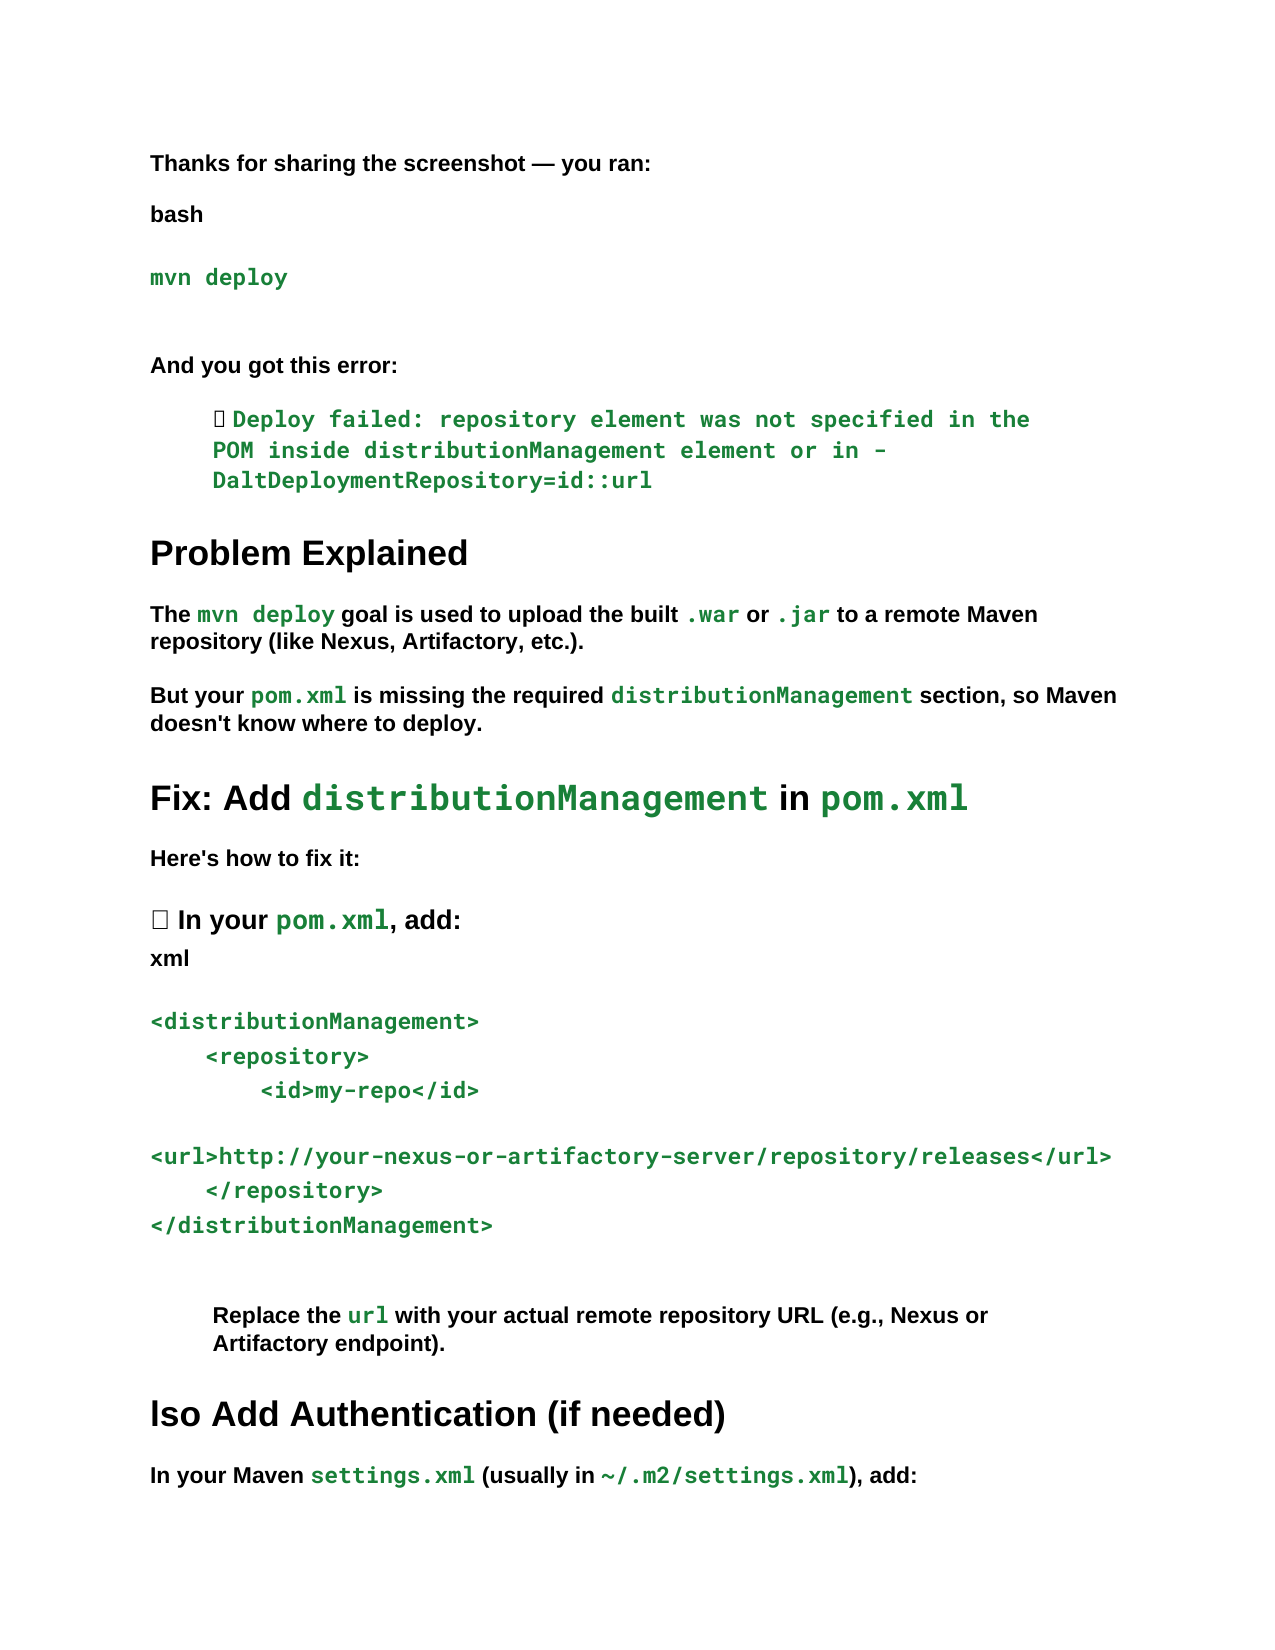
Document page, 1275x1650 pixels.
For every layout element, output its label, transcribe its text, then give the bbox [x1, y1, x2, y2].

text <distributionManagement> [150, 1005, 1125, 1036]
text ❌ Deploy failed: repository element was not specified in the POM inside distributionManagement element or in -DaltDeploymentRepository=id::url [212, 403, 1062, 495]
text <id>my-repo</id> [150, 1075, 1125, 1105]
text <url>http://your-nexus-or-artifactory-server/repository/releases</url> [150, 1109, 1125, 1170]
text In your Maven settings.xml (usually in ~/.m2/settings.xml), add: [150, 1459, 1125, 1489]
subtitle Fix: Add distributionManagement in pom.xml [150, 773, 1125, 820]
text But your pom.xml is missing the required distributionManagement section, so Maven doesn't know where to deploy. [150, 679, 1125, 736]
text mvn deploy [150, 262, 1125, 292]
text bash [150, 201, 1125, 228]
text The mvn deploy goal is used to upload the built .war or .jar to a remote Maven repository (like Nexus, Artifactory, etc.). [150, 598, 1125, 654]
text Replace the url with your actual remote repository URL (e.g., Nexus or Artifactory endpoint). [212, 1299, 1062, 1356]
text </repository> [150, 1175, 1125, 1205]
subtitle 🔧 In your pom.xml, add: [150, 901, 1125, 937]
text <repository> [150, 1040, 1125, 1070]
text Here's how to fix it: [150, 845, 1125, 872]
text And you got this error: [150, 352, 1125, 378]
text </distributionManagement> [150, 1209, 1125, 1240]
text Thanks for sharing the screenshot — you ran: [150, 150, 1125, 176]
subtitle lso Add Authentication (if needed) [150, 1393, 1125, 1434]
text xml [150, 945, 1125, 971]
subtitle Problem Explained [150, 532, 1125, 573]
